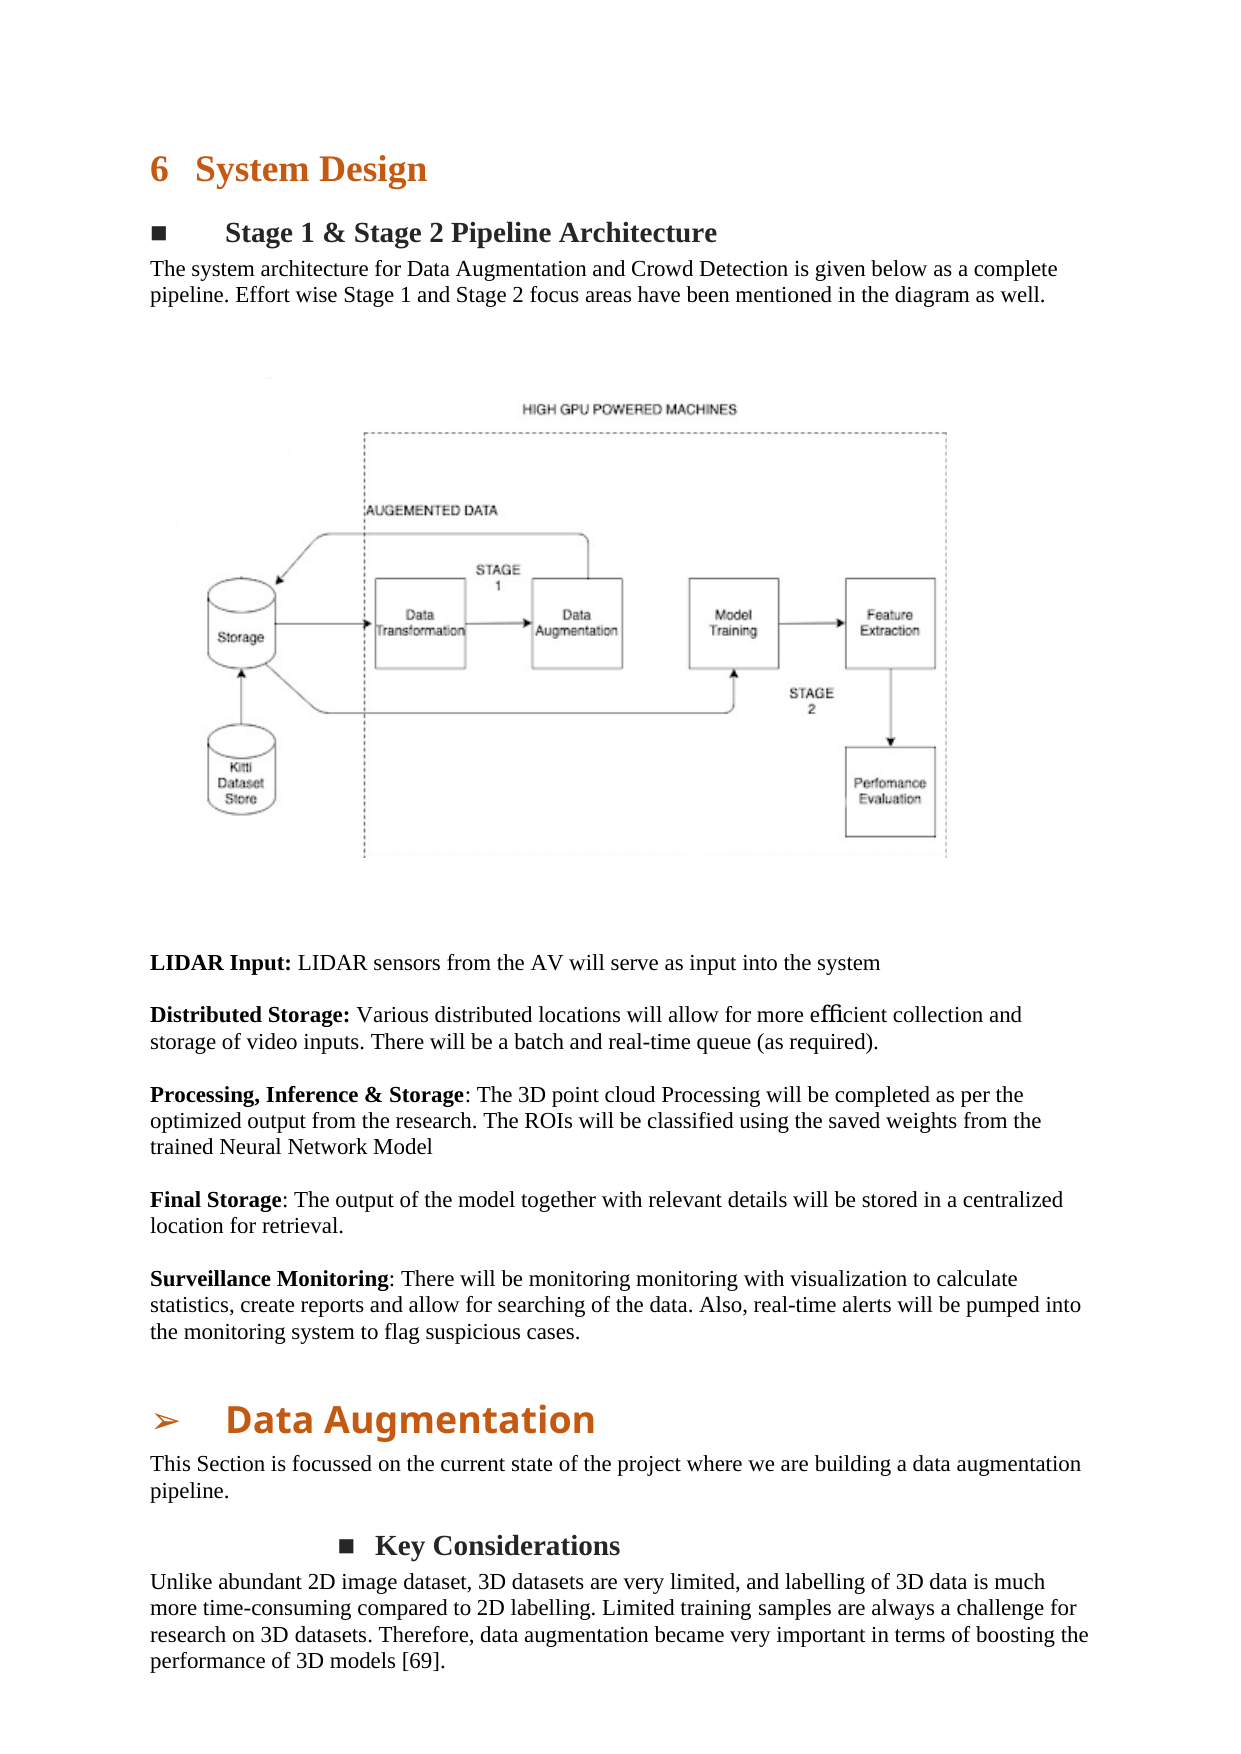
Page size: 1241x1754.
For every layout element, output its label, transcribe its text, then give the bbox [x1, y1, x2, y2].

subtitle Key Considerations [337, 1528, 1090, 1562]
text Final Storage: The output of the model together with relevant details will be stored in a centralized location for retrieval. [150, 1186, 1090, 1239]
picture [153, 359, 947, 858]
text Processing, Inference & Storage: The 3D point cloud Processing will be completed as per the optimized output from the research. The ROIs will be classified using the saved weights from the trained Neural Network Model [150, 1081, 1090, 1160]
text Distributed Storage: Various distributed locations will allow for more eﬃcient collection and storage of video inputs. There will be a batch and real-time queue (as required). [150, 1002, 1090, 1054]
text The system architecture for Data Augmentation and Crowd Detection is given below as a complete pipeline. Effort wise Stage 1 and Stage 2 focus areas have been mentioned in the diagram as well. [150, 254, 1090, 307]
text LIDAR Input: LIDAR sensors from the AV will serve as input into the system [150, 949, 1090, 975]
text Unlike abundant 2D image dataset, 3D datasets are very limited, and labelling of 3D data is much more time-consuming compared to 2D labelling. Limited training samples are always a challenge for research on 3D datasets. Therefore, data augmentation became very important in terms of boosting the performance of 3D models [69]. [150, 1568, 1090, 1673]
subtitle System Design [150, 147, 1090, 190]
subtitle Data Augmentation [150, 1393, 1090, 1444]
text This Section is focussed on the current state of the project where we are building a data augmentation pipeline. [150, 1451, 1090, 1503]
subtitle Stage 1 & Stage 2 Pipeline Architecture [150, 215, 1090, 248]
text Surveillance Monitoring: There will be monitoring monitoring with visualization to calculate statistics, create reports and allow for searching of the data. Also, real-time alerts will be pumped into the monitoring system to flag suspicious cases. [150, 1265, 1090, 1344]
